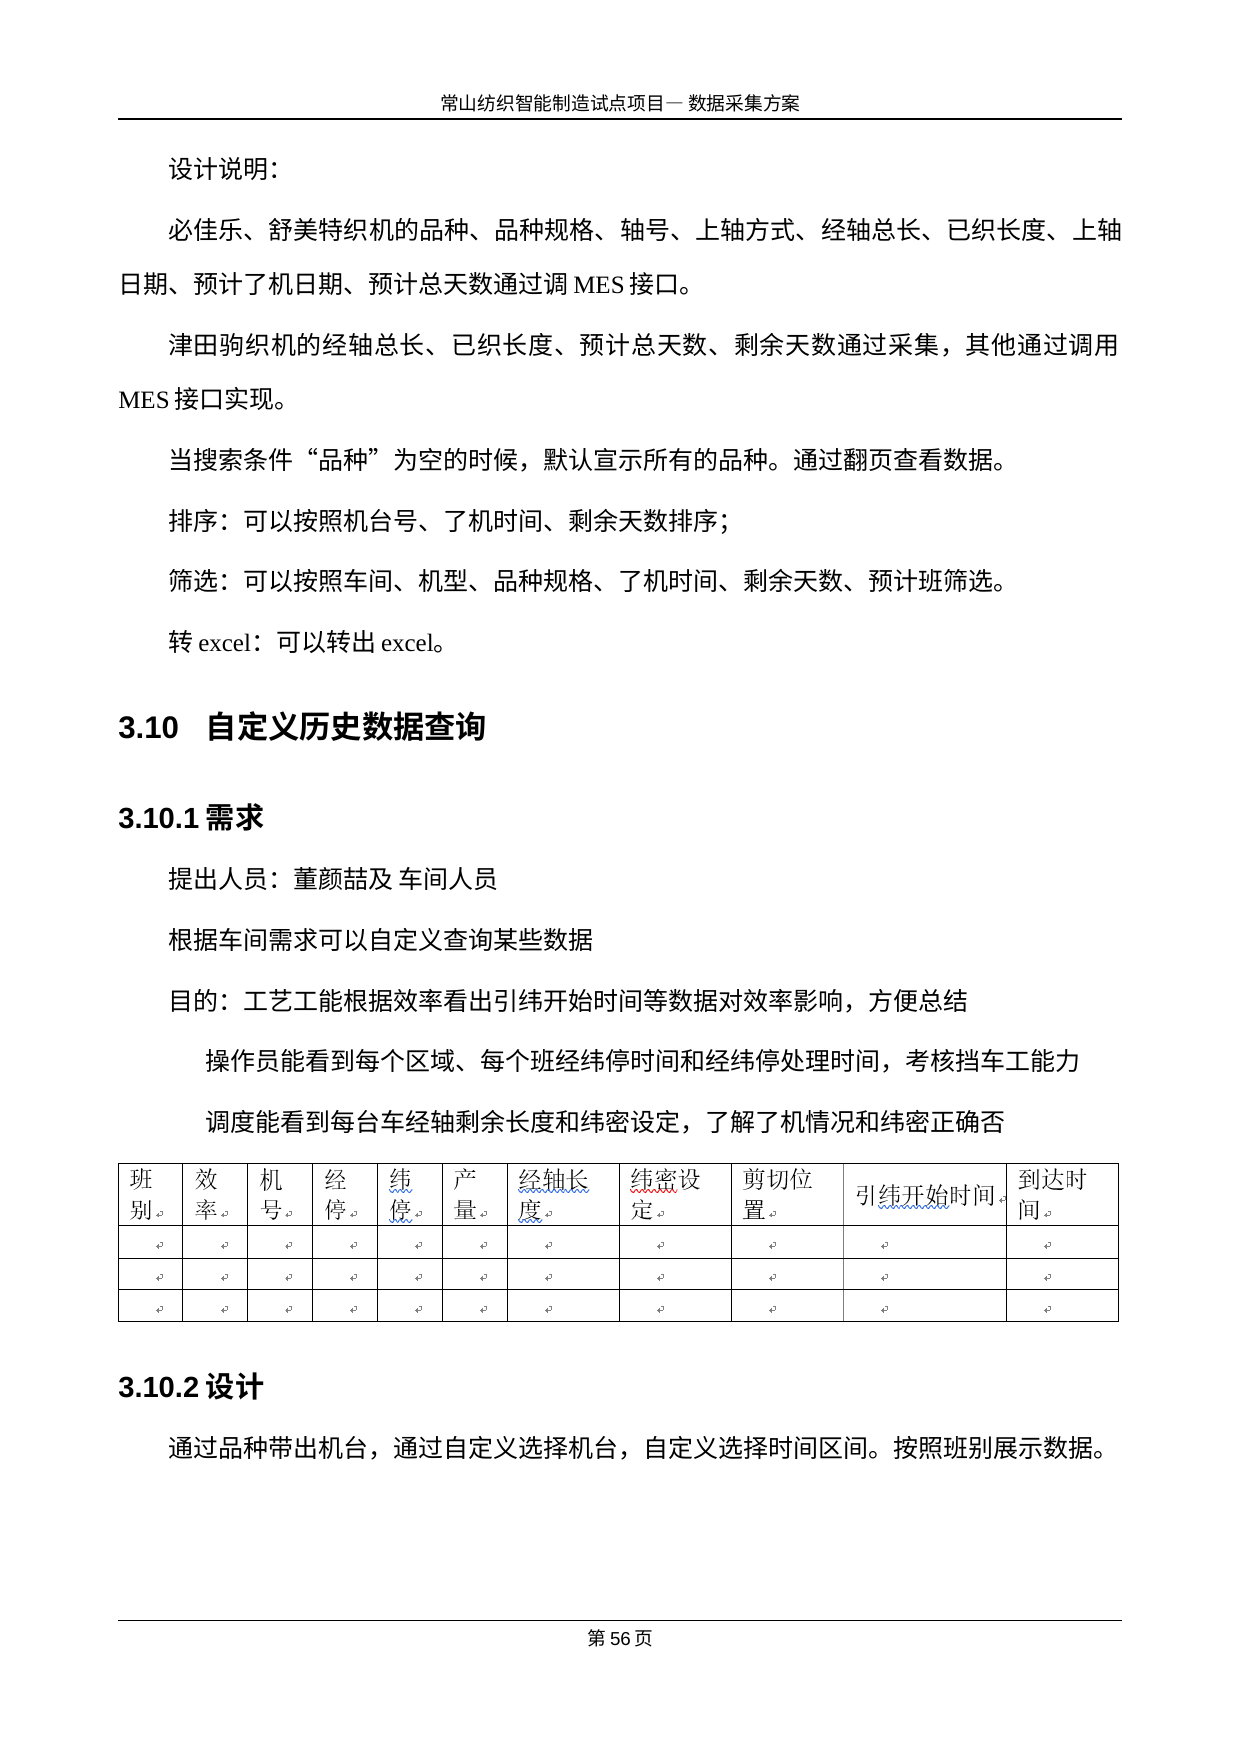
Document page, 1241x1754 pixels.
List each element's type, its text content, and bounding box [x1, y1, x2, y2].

text 通过品种带出机台，通过自定义选择机台，自定义选择时间区间。按照班别展示数据。 [118, 1429, 1122, 1465]
picture [118, 1163, 1123, 1324]
text 当搜索条件“品种”为空的时候，默认宣示所有的品种。通过翻页查看数据。 [118, 441, 1122, 477]
text 根据车间需求可以自定义查询某些数据 [118, 921, 1122, 957]
text 转excel：可以转出excel。 [118, 622, 1122, 659]
text 提出人员：董颜喆及 车间人员 [118, 860, 1122, 896]
text 筛选：可以按照车间、机型、品种规格、了机时间、剩余天数、预计班筛选。 [118, 562, 1122, 598]
text 津田驹织机的经轴总长、已织长度、预计总天数、剩余天数通过采集，其他通过调用MES接口实现。 [118, 326, 1122, 416]
text 必佳乐、舒美特织机的品种、品种规格、轴号、上轴方式、经轴总长、已织长度、上轴日期、预计了机日期、预计总天数通过调MES接口。 [118, 211, 1122, 301]
text 排序：可以按照机台号、了机时间、剩余天数排序； [118, 501, 1122, 537]
text 目的：工艺工能根据效率看出引纬开始时间等数据对效率影响，方便总结 [118, 981, 1122, 1017]
subtitle 需求 [118, 795, 1122, 837]
text 调度能看到每台车经轴剩余长度和纬密设定，了解了机情况和纬密正确否 [118, 1102, 1122, 1139]
subtitle 自定义历史数据查询 [118, 702, 1122, 747]
text 操作员能看到每个区域、每个班经纬停时间和经纬停处理时间，考核挡车工能力 [118, 1042, 1122, 1078]
subtitle 设计 [118, 1363, 1122, 1406]
text 设计说明： [118, 150, 1122, 186]
